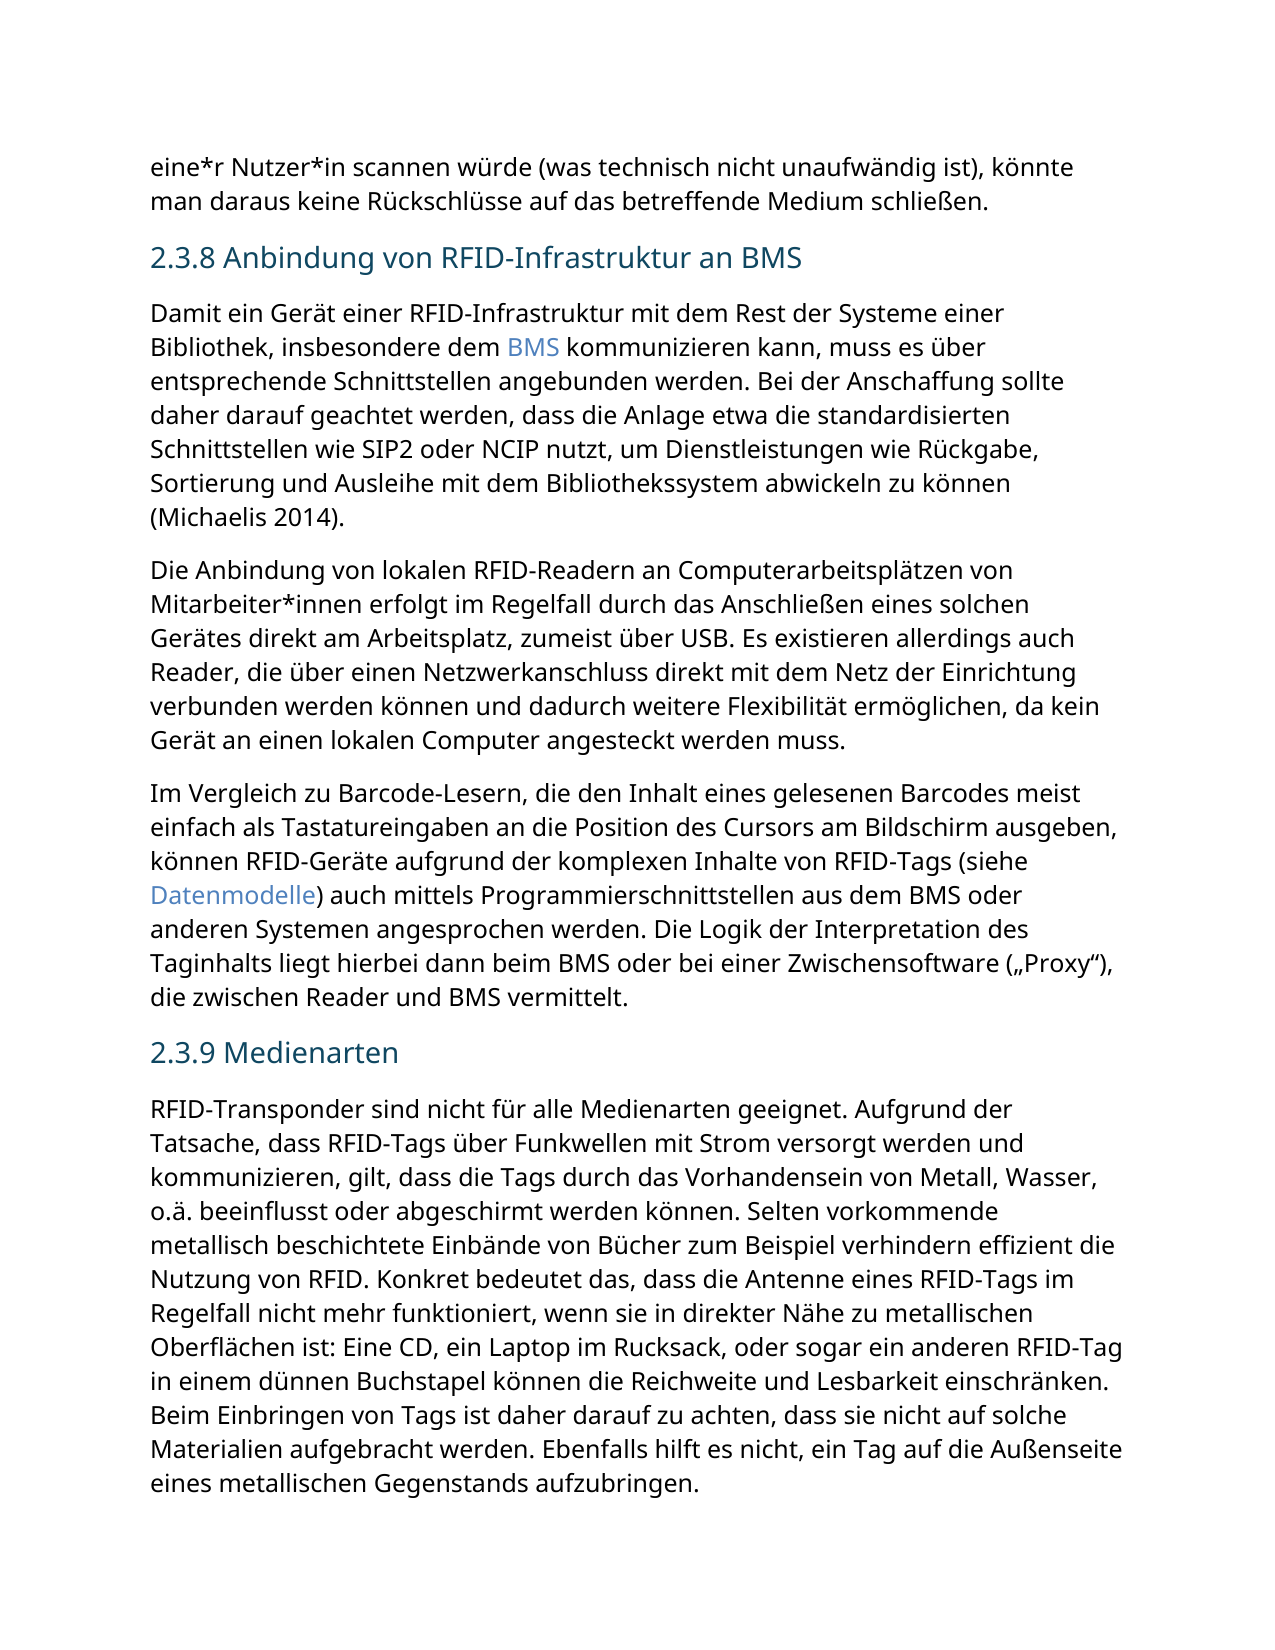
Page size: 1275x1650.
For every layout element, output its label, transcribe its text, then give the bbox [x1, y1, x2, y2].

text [150, 150, 1125, 218]
text Damit ein Gerät einer RFID-Infrastruktur mit dem Rest der Systeme einer Bibliothek, insbesondere dem BMS kommunizieren kann, muss es über entsprechende Schnittstellen angebunden werden. Bei der Anschaffung sollte daher darauf geachtet werden, dass die Anlage etwa die standardisierten Schnittstellen wie SIP2 oder NCIP nutzt, um Dienstleistungen wie Rückgabe, Sortierung und Ausleihe mit dem Bibliothekssystem abwickeln zu können (Michaelis 2014). [150, 295, 1125, 534]
text Im Vergleich zu Barcode-Lesern, die den Inhalt eines gelesenen Barcodes meist einfach als Tastatureingaben an die Position des Cursors am Bildschirm ausgeben, können RFID-Geräte aufgrund der komplexen Inhalte von RFID-Tags (siehe Datenmodelle) auch mittels Programmierschnittstellen aus dem BMS oder anderen Systemen angesprochen werden. Die Logik der Interpretation des Taginhalts liegt hierbei dann beim BMS oder bei einer Zwischensoftware („Proxy“), die zwischen Reader und BMS vermittelt. [150, 776, 1125, 1014]
subtitle 2.3.9 Medienarten [150, 1033, 1125, 1072]
text RFID-Transponder sind nicht für alle Medienarten geeignet. Aufgrund der Tatsache, dass RFID-Tags über Funkwellen mit Strom versorgt werden und kommunizieren, gilt, dass die Tags durch das Vorhandensein von Metall, Wasser, o.ä. beeinflusst oder abgeschirmt werden können. Selten vorkommende metallisch beschichtete Einbände von Bücher zum Beispiel verhindern effizient die Nutzung von RFID. Konkret bedeutet das, dass die Antenne eines RFID-Tags im Regelfall nicht mehr funktioniert, wenn sie in direkter Nähe zu metallischen Oberflächen ist: Eine CD, ein Laptop im Rucksack, oder sogar ein anderen RFID-Tag in einem dünnen Buchstapel können die Reichweite und Lesbarkeit einschränken. Beim Einbringen von Tags ist daher darauf zu achten, dass sie nicht auf solche Materialien aufgebracht werden. Ebenfalls hilft es nicht, ein Tag auf die Außenseite eines metallischen Gegenstands aufzubringen. [150, 1091, 1125, 1500]
text Die Anbindung von lokalen RFID-Readern an Computerarbeitsplätzen von Mitarbeiter*innen erfolgt im Regelfall durch das Anschließen eines solchen Gerätes direkt am Arbeitsplatz, zumeist über USB. Es existieren allerdings auch Reader, die über einen Netzwerkanschluss direkt mit dem Netz der Einrichtung verbunden werden können und dadurch weitere Flexibilität ermöglichen, da kein Gerät an einen lokalen Computer angesteckt werden muss. [150, 552, 1125, 757]
subtitle 2.3.8 Anbindung von RFID-Infrastruktur an BMS [150, 237, 1125, 277]
